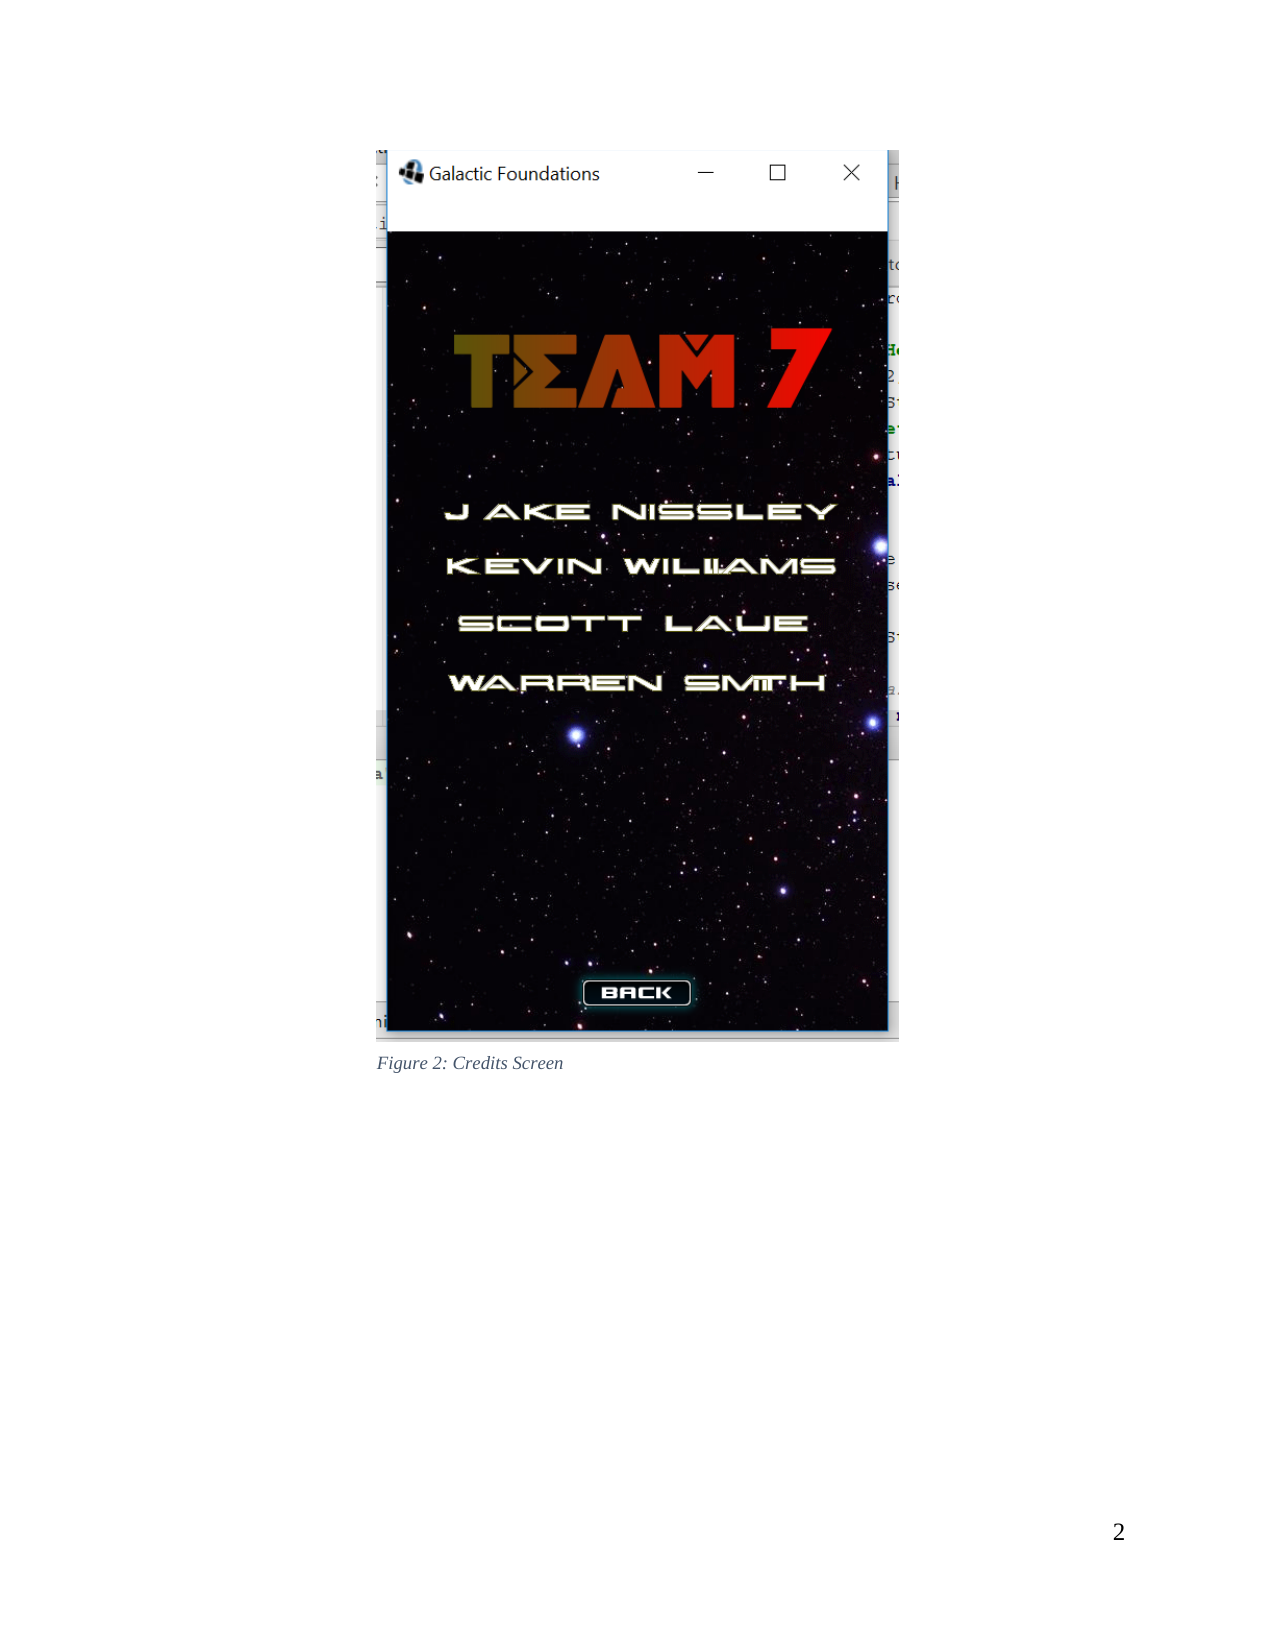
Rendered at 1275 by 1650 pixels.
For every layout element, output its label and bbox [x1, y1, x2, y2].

picture [376, 150, 899, 1042]
